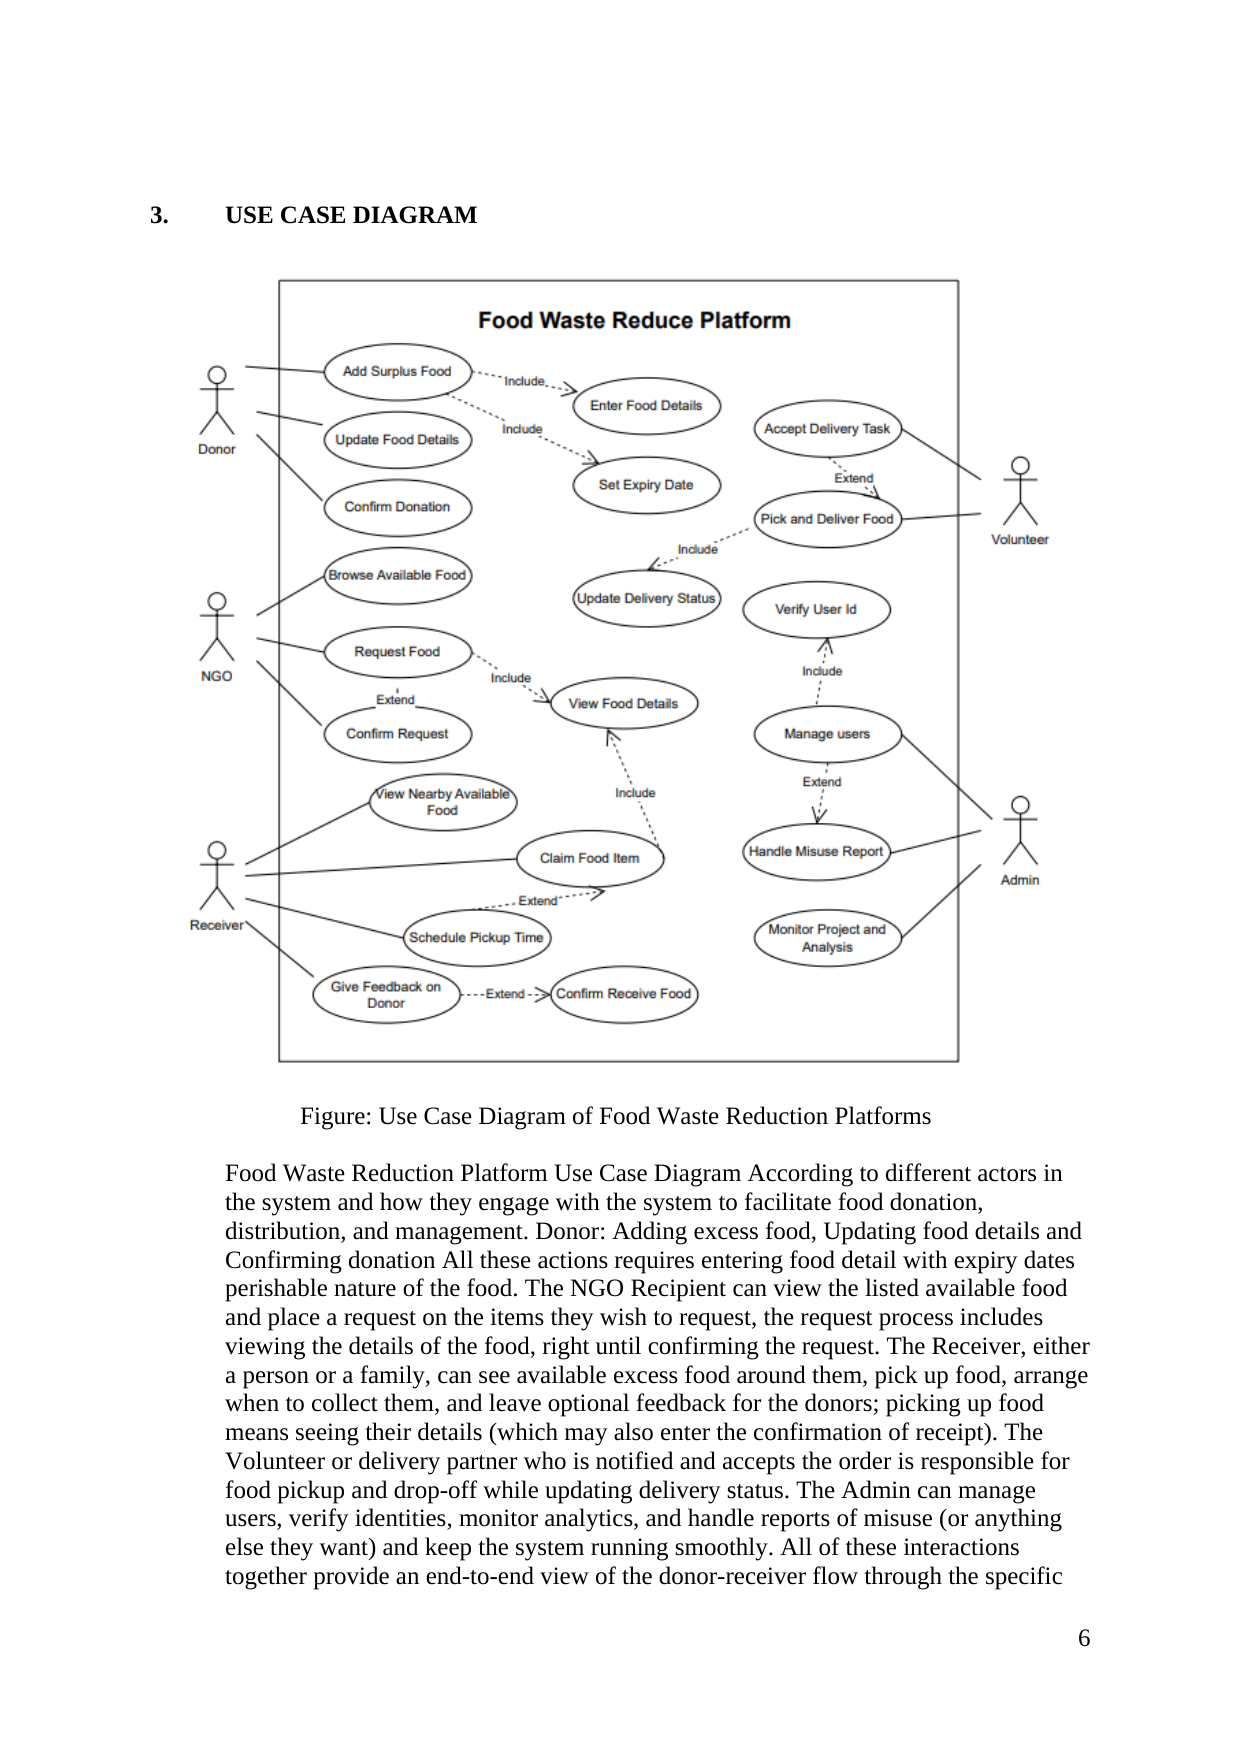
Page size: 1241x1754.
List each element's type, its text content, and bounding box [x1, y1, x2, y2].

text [225, 1158, 1090, 1590]
text Figure: Use Case Diagram of Food Waste Reduction Platforms [225, 1101, 1090, 1130]
subtitle USE CASE DIAGRAM [150, 200, 1090, 229]
picture [150, 253, 1091, 1101]
